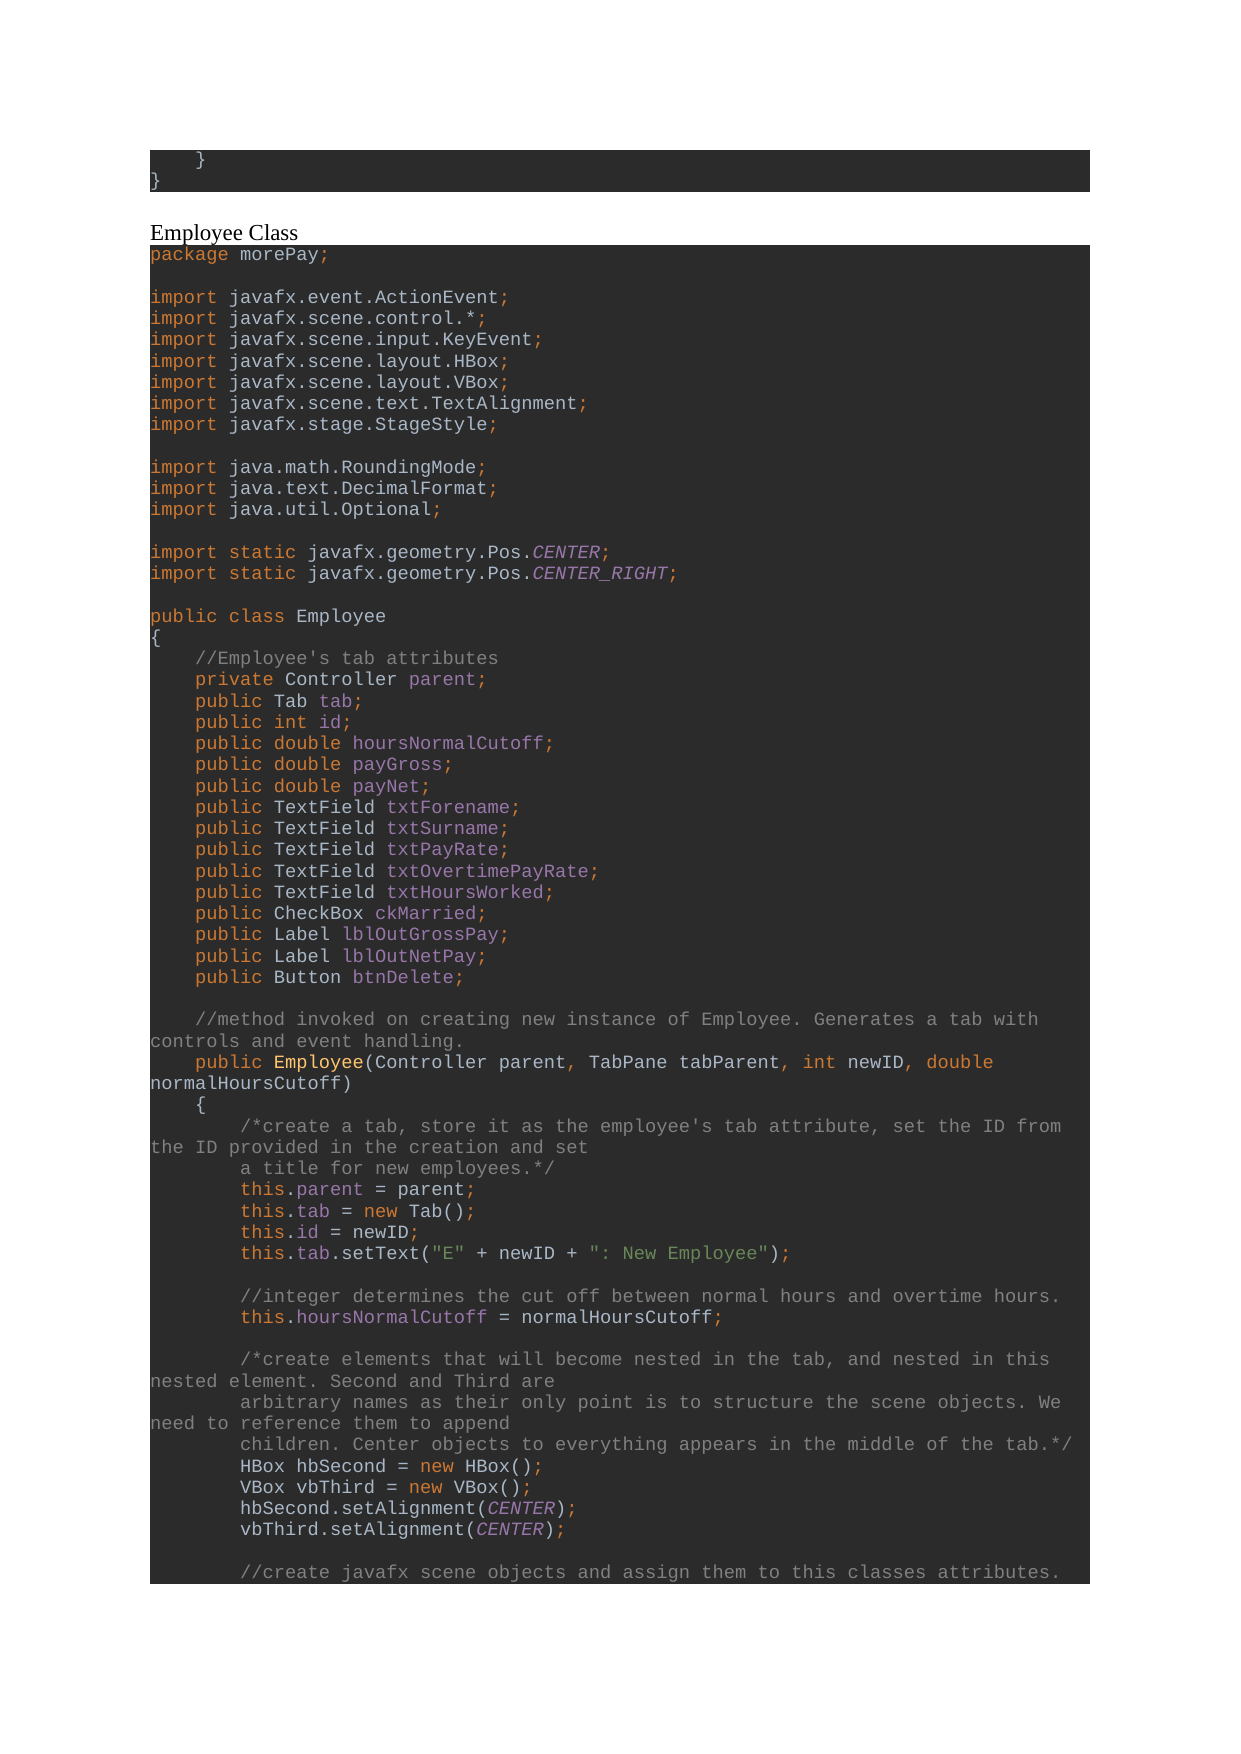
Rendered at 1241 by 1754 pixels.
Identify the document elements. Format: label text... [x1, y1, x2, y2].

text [150, 245, 1090, 1584]
text Employee Class [150, 219, 1090, 245]
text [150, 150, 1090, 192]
